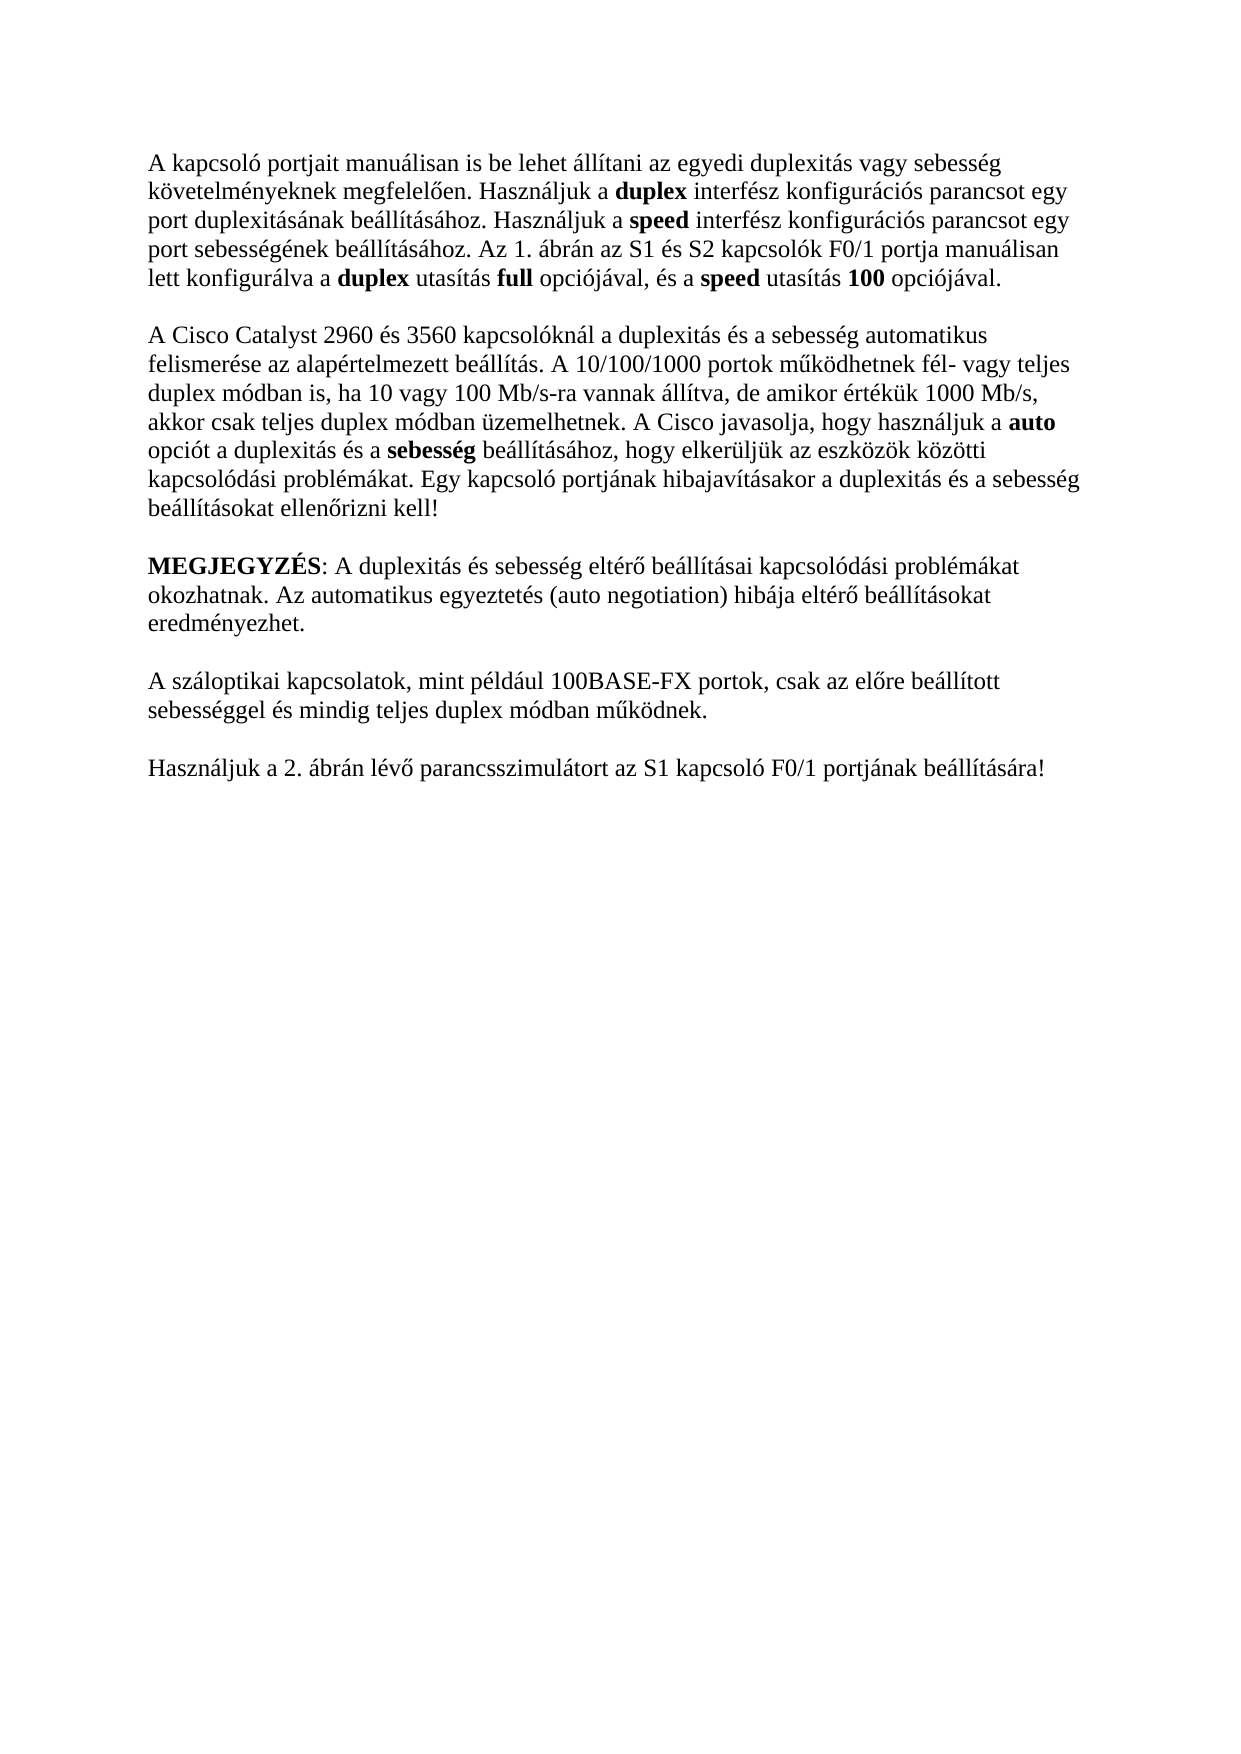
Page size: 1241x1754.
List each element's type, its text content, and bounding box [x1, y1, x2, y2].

text Használjuk a 2. ábrán lévő parancsszimulátort az S1 kapcsoló F0/1 portjának beállítására! [148, 753, 1093, 782]
text A Cisco Catalyst 2960 és 3560 kapcsolóknál a duplexitás és a sebesség automatikus felismerése az alapértelmezett beállítás. A 10/100/1000 portok működhetnek fél- vagy teljes duplex módban is, ha 10 vagy 100 Mb/s-ra vannak állítva, de amikor értékük 1000 Mb/s, akkor csak teljes duplex módban üzemelhetnek. A Cisco javasolja, hogy használjuk a auto opciót a duplexitás és a sebesség beállításához, hogy elkerüljük az eszközök közötti kapcsolódási problémákat. Egy kapcsoló portjának hibajavításakor a duplexitás és a sebesség beállításokat ellenőrizni kell! [148, 321, 1093, 522]
text A kapcsoló portjait manuálisan is be lehet állítani az egyedi duplexitás vagy sebesség követelményeknek megfelelően. Használjuk a duplex interfész konfigurációs parancsot egy port duplexitásának beállításához. Használjuk a speed interfész konfigurációs parancsot egy port sebességének beállításához. Az 1. ábrán az S1 és S2 kapcsolók F0/1 portja manuálisan lett konfigurálva a duplex utasítás full opciójával, és a speed utasítás 100 opciójával. [148, 148, 1093, 291]
text MEGJEGYZÉS: A duplexitás és sebesség eltérő beállításai kapcsolódási problémákat okozhatnak. Az automatikus egyeztetés (auto negotiation) hibája eltérő beállításokat eredményezhet. [148, 551, 1093, 637]
text A száloptikai kapcsolatok, mint például 100BASE-FX portok, csak az előre beállított sebességgel és mindig teljes duplex módban működnek. [148, 666, 1093, 724]
